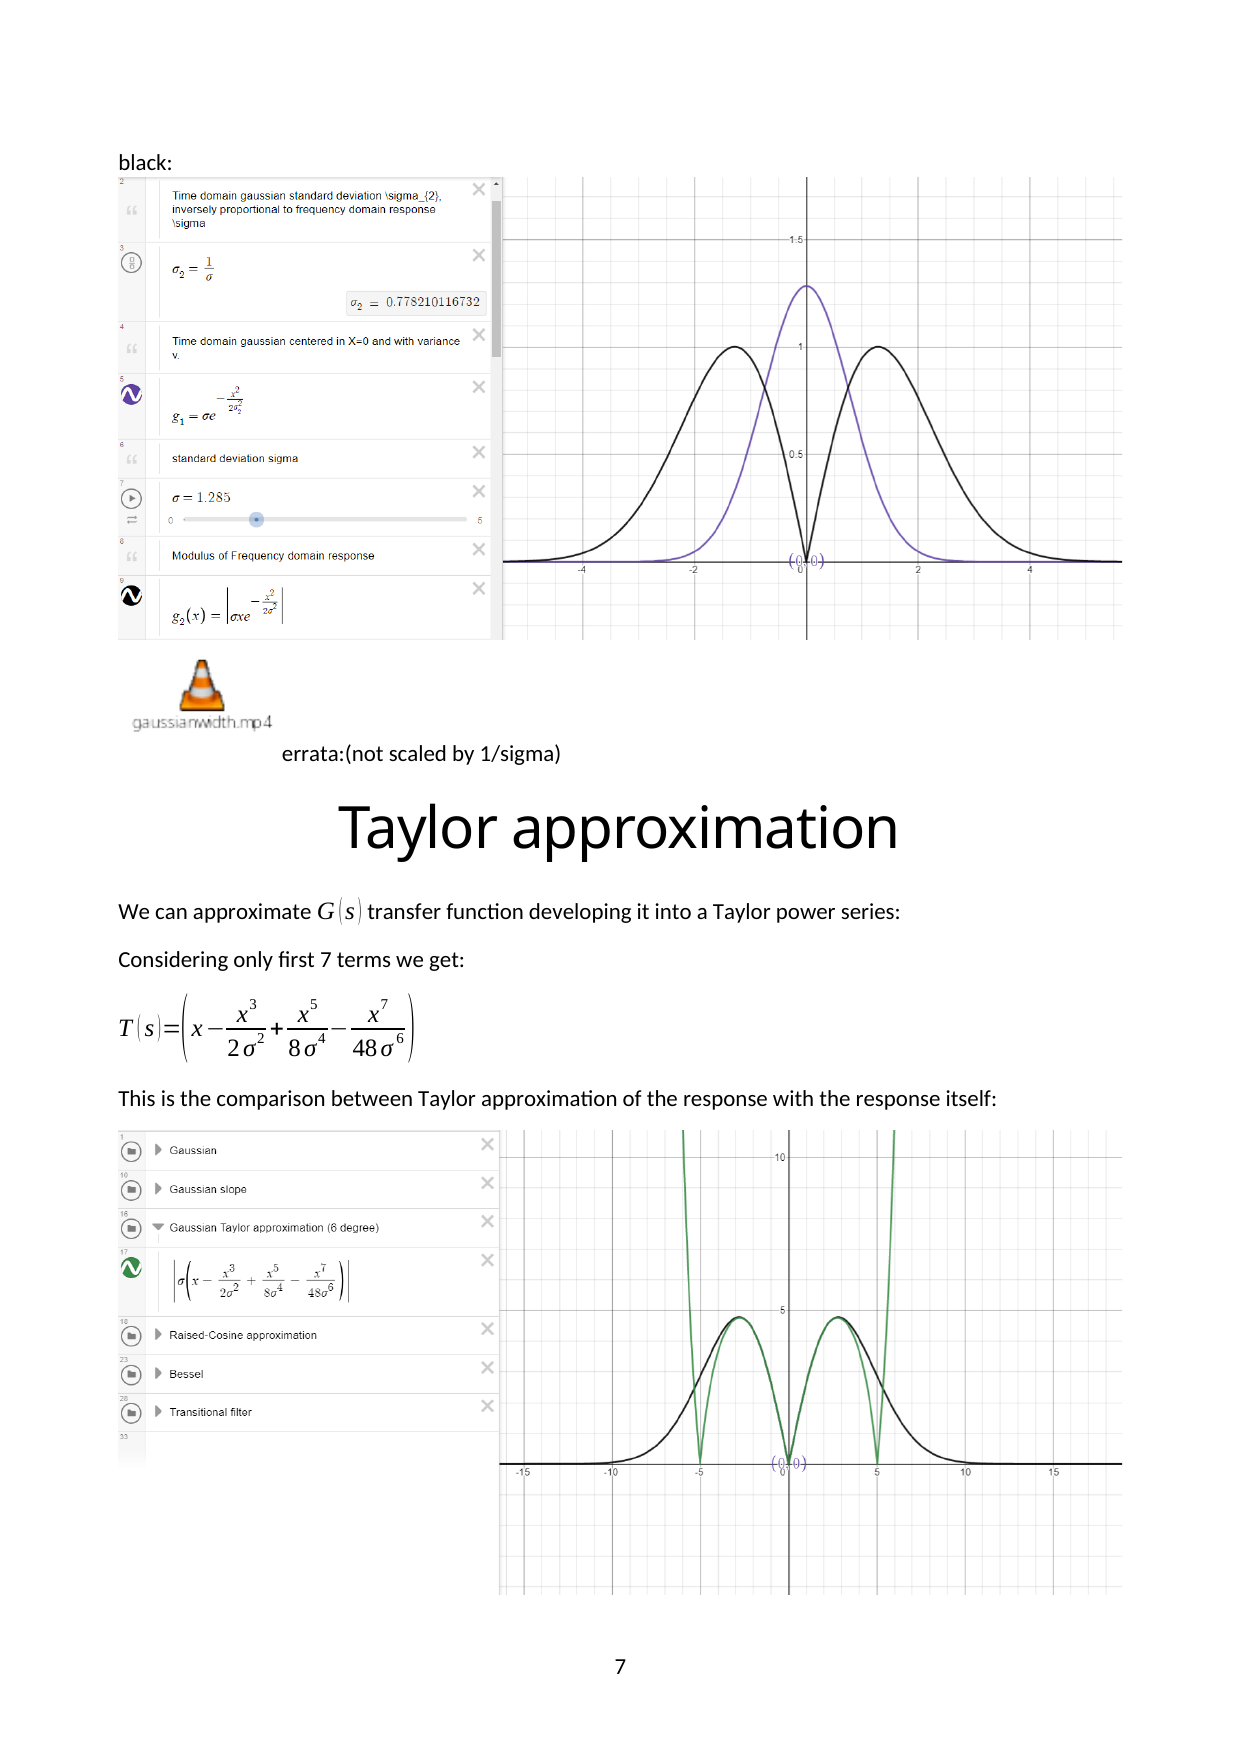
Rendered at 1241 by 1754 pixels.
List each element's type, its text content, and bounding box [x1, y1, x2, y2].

text errata:(not scaled by 1/sigma) [118, 659, 1122, 767]
picture [118, 1130, 1123, 1595]
title Taylor approximation [118, 786, 1122, 866]
text Considering only first 7 terms we get: [118, 945, 1122, 973]
picture [118, 177, 1123, 640]
text We can approximate transfer function developing it into a Taylor power series: [118, 866, 1122, 927]
text This is the comparison between Taylor approximation of the response with the response itself: [118, 1084, 1122, 1112]
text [118, 148, 1122, 177]
